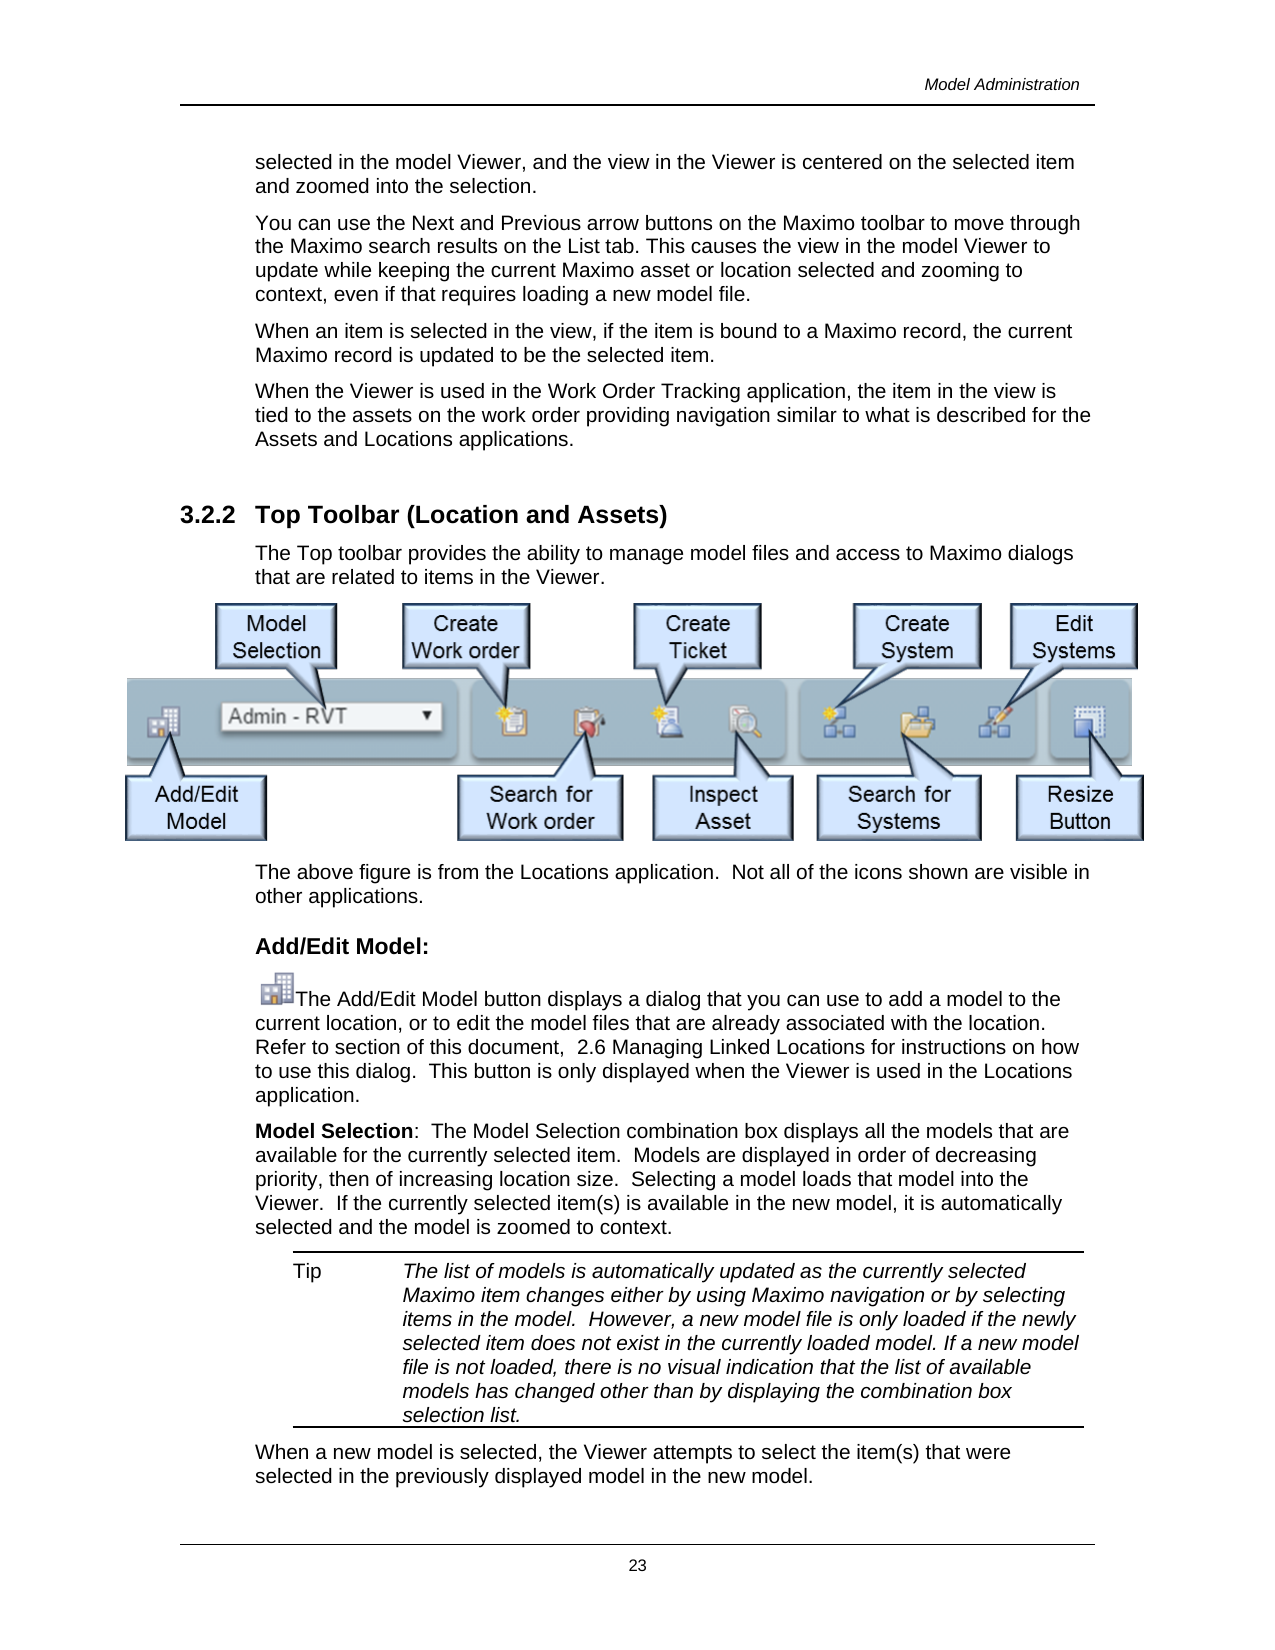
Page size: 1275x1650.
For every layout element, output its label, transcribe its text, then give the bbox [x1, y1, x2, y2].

text The above figure is from the Locations application. Not all of the icons shown are visible in other applications. [255, 860, 1095, 908]
table_header Tip [293, 1253, 402, 1426]
text When the Viewer is used in the Work Order Tracking application, the item in the view is tied to the assets on the work order providing navigation similar to what is described for the Assets and Locations applications. [255, 379, 1095, 451]
subtitle Add/Edit Model: [255, 933, 1095, 959]
picture [260, 972, 296, 1007]
text When an item is selected in the view, if the item is bound to a Maximo record, the current Maximo record is updated to be the selected item. [255, 319, 1095, 367]
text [255, 150, 1095, 198]
text When a new model is selected, the Viewer attempts to select the item(s) that were selected in the previously displayed model in the new model. [255, 1440, 1095, 1488]
subtitle Top Toolbar (Location and Assets) [180, 500, 1095, 529]
text You can use the Next and Previous arrow buttons on the Maximo toolbar to move through the Maximo search results on the List tab. This causes the view in the model Viewer to update while keeping the current Maximo asset or location selected and zooming to context, even if that requires loading a new model file. [255, 210, 1095, 306]
text The Top toolbar provides the ability to manage model files and access to Maximo dialogs that are related to items in the Viewer. [255, 541, 1095, 589]
text Model Selection: The Model Selection combination box displays all the models that are available for the currently selected item. Models are displayed in order of decreasing priority, then of increasing location size. Selecting a model loads that model into the Viewer. If the currently selected item(s) is available in the new model, it is automatically selected and the model is zoomed to context. [255, 1119, 1095, 1239]
picture [123, 601, 1146, 848]
text The Add/Edit Model button displays a dialog that you can use to add a model to the current location, or to edit the model files that are already associated with the location. Refer to section of this document, 2.6 Managing Linked Locations for instructions on how to use this dialog. This button is only displayed when the Viewer is used in the Locations application. [255, 972, 1095, 1107]
table_header The list of models is automatically updated as the currently selected Maximo item changes either by using Maximo navigation or by selecting items in the model. However, a new model file is only loaded if the newly selected item does not exist in the currently loaded model. If a new model file is not loaded, there is no visual indication that the list of available models has changed other than by displaying the combination box selection list. [402, 1253, 1084, 1426]
